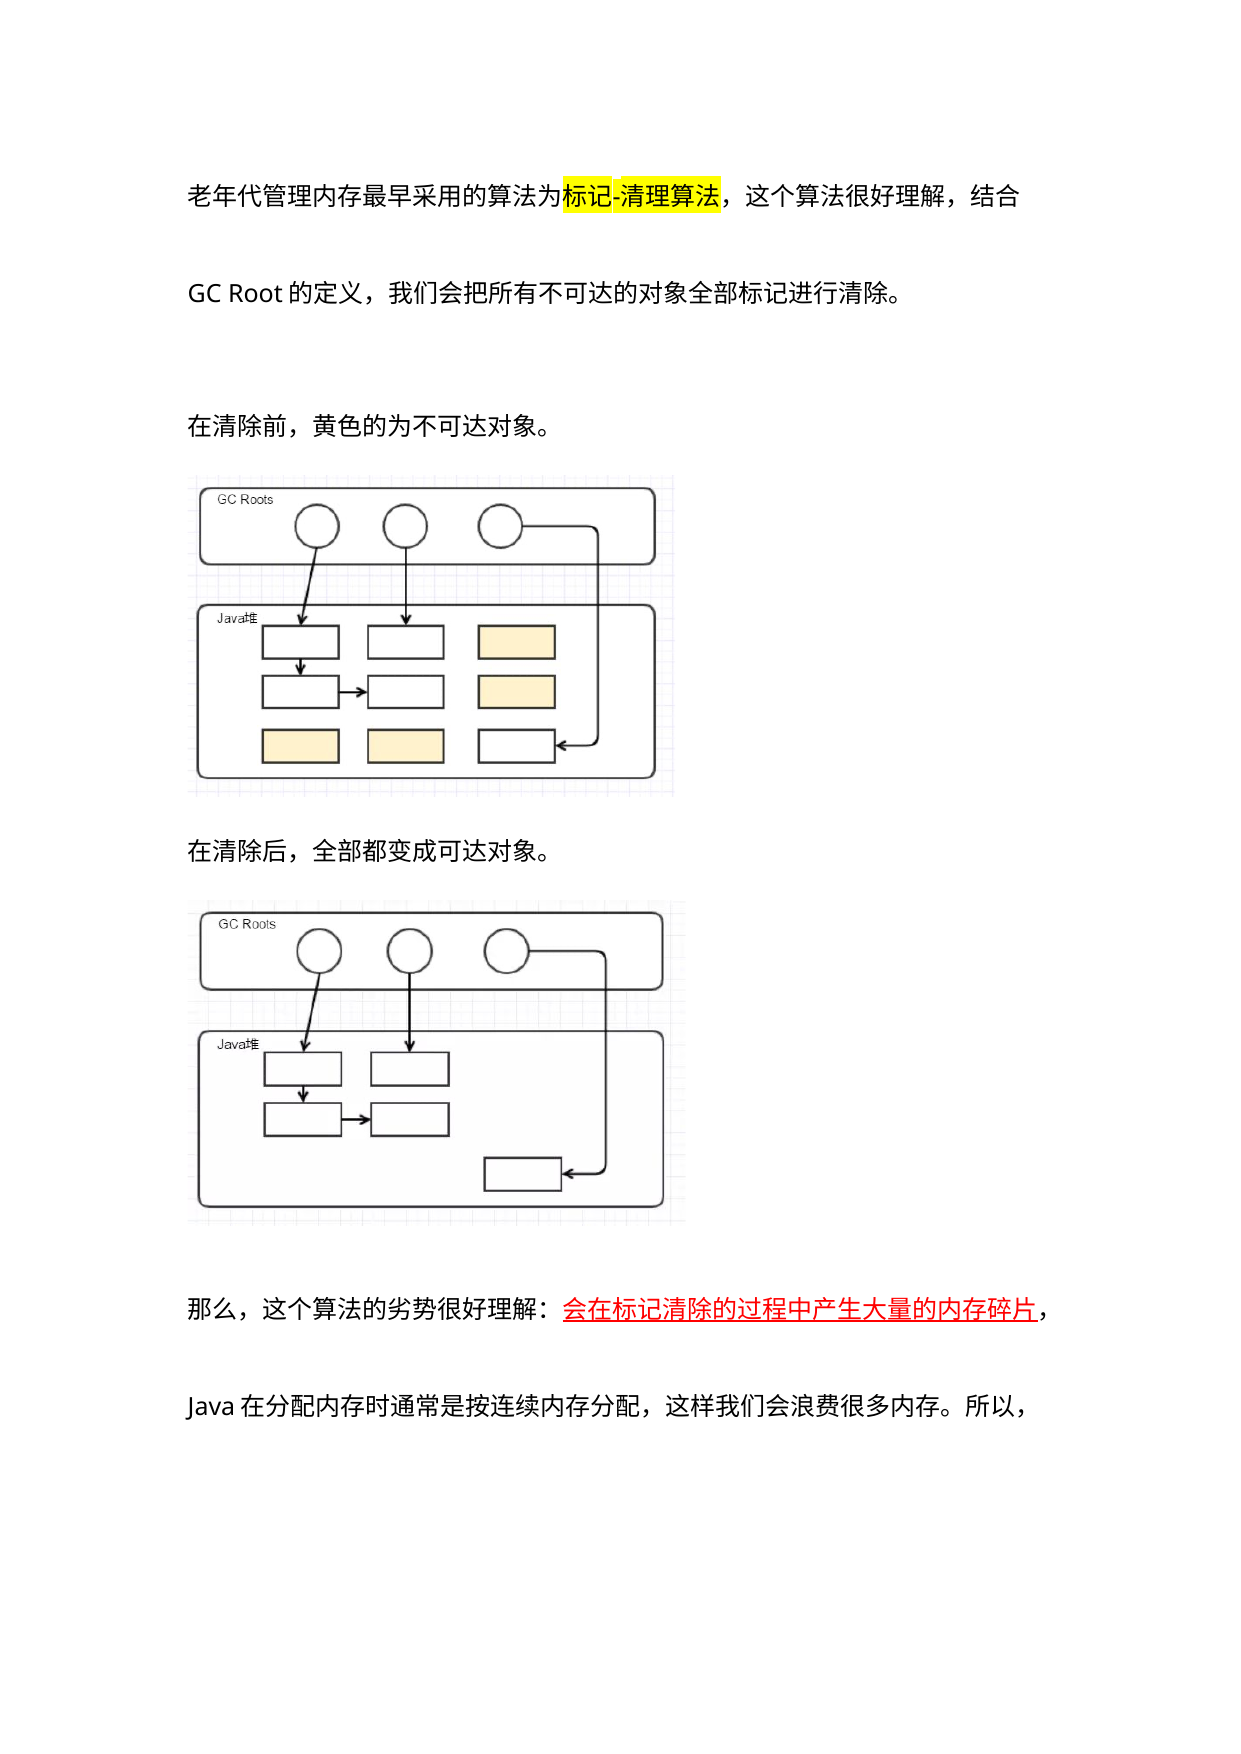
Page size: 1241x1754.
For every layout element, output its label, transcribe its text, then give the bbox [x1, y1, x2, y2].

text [187, 1275, 1053, 1437]
text 在清除前，黄色的为不可达对象。 [187, 392, 1053, 457]
text 老年代管理内存最早采用的算法为标记-清理算法，这个算法很好理解，结合 GC Root的定义，我们会把所有不可达的对象全部标记进行清除。 [187, 162, 1053, 324]
text 在清除后，全部都变成可达对象。 [187, 817, 1053, 882]
picture [187, 475, 676, 797]
picture [187, 900, 686, 1226]
